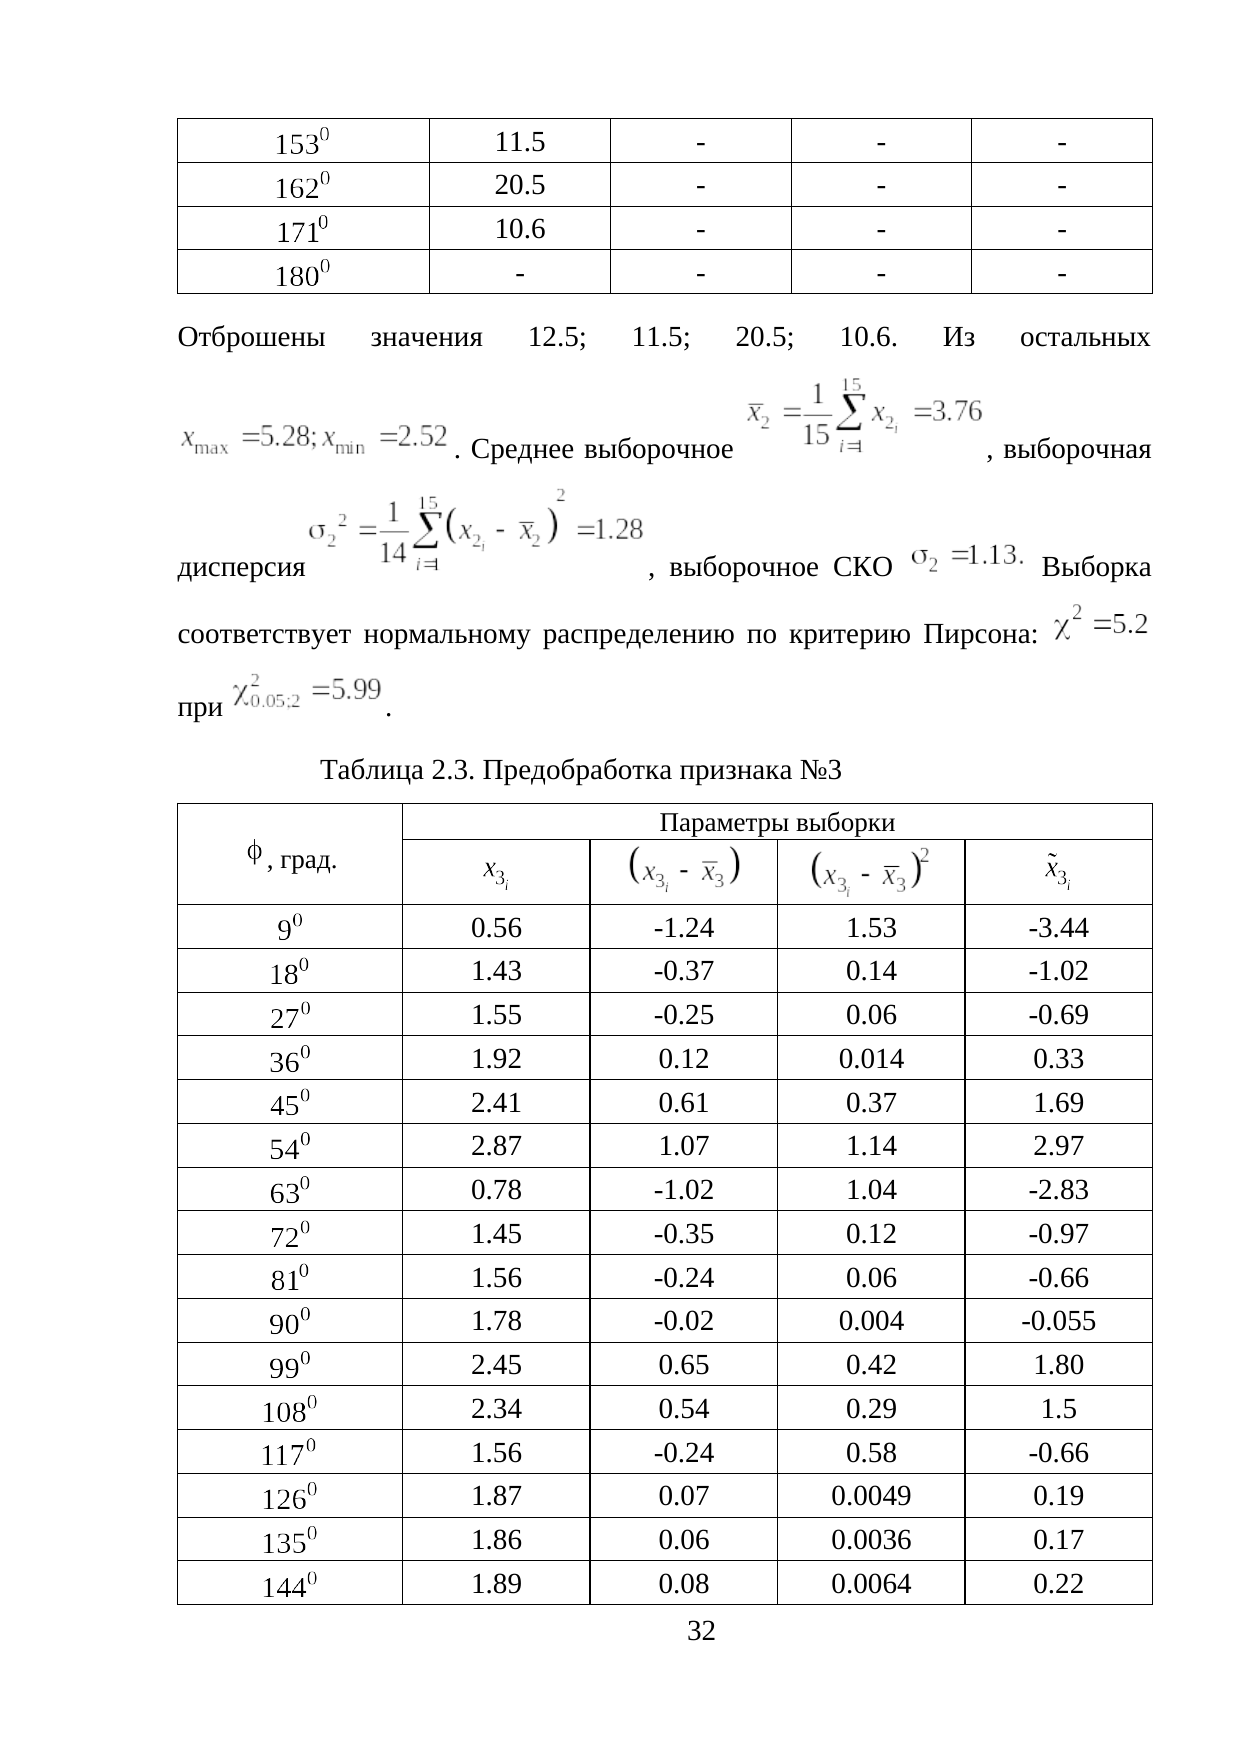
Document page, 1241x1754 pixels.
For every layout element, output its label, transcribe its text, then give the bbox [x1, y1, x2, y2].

table_cell 1.5 [966, 1386, 1152, 1429]
table_cell 1.92 [403, 1036, 589, 1079]
table_cell -0.35 [591, 1211, 777, 1254]
table_cell 11.5 [430, 119, 610, 162]
table_cell [178, 250, 429, 293]
table_cell -1.02 [591, 1168, 777, 1210]
table_cell [178, 1430, 402, 1473]
table_cell [591, 840, 777, 904]
table_cell -0.25 [591, 993, 777, 1035]
table_cell 0.65 [591, 1343, 777, 1385]
table_cell 0.78 [403, 1168, 589, 1210]
table_cell 0.06 [778, 993, 964, 1035]
table_cell 20.5 [430, 163, 610, 206]
table_cell [178, 1036, 402, 1079]
table_header Параметры выборки [403, 804, 1152, 839]
table_cell 0.0036 [778, 1518, 964, 1560]
table_cell -0.66 [966, 1430, 1152, 1473]
table_cell - [972, 119, 1152, 162]
table_cell [778, 840, 964, 904]
table_cell [178, 163, 429, 206]
table_cell 1.89 [403, 1561, 589, 1604]
table_cell [966, 840, 1152, 904]
text Отброшены значения 12.5; 11.5; 20.5; 10.6. Из остальных . Среднее выборочное , выборочная дисперсия, выборочное СКО Выборка соответствует нормальному распределению по критерию Пирсона: при . [177, 319, 1152, 723]
table_cell - [611, 250, 791, 293]
table_cell [178, 1168, 402, 1210]
table_cell 10.6 [430, 207, 610, 249]
table_cell 0.12 [778, 1211, 964, 1254]
table_cell [178, 905, 402, 948]
table_cell 1.14 [778, 1124, 964, 1167]
table_cell [178, 1255, 402, 1298]
table_cell [178, 1211, 402, 1254]
table_cell -0.055 [966, 1299, 1152, 1342]
table_cell 1.78 [403, 1299, 589, 1342]
table_cell 0.37 [778, 1080, 964, 1123]
table_cell 0.29 [778, 1386, 964, 1429]
table_header , град. [178, 804, 402, 904]
table_cell - [611, 207, 791, 249]
table_cell 1.43 [403, 949, 589, 992]
table_cell [178, 1474, 402, 1517]
table_cell 0.06 [778, 1255, 964, 1298]
table_cell - [792, 250, 971, 293]
table_cell 0.33 [966, 1036, 1152, 1079]
table_cell 1.56 [403, 1430, 589, 1473]
table_cell 0.22 [966, 1561, 1152, 1604]
table_cell 1.56 [403, 1255, 589, 1298]
table_cell - [611, 163, 791, 206]
table_cell - [972, 250, 1152, 293]
table_cell 2.45 [403, 1343, 589, 1385]
table_cell - [792, 163, 971, 206]
table_cell - [792, 207, 971, 249]
table_cell [178, 207, 429, 249]
table_cell 1.80 [966, 1343, 1152, 1385]
table_cell 0.07 [591, 1474, 777, 1517]
table_cell [178, 949, 402, 992]
table_cell 0.004 [778, 1299, 964, 1342]
table_cell 0.42 [778, 1343, 964, 1385]
table_cell 1.07 [591, 1124, 777, 1167]
table_cell -1.02 [966, 949, 1152, 992]
text 2.3. Предобработка признака №3 [320, 752, 1152, 786]
table_cell - [430, 250, 610, 293]
table_cell 0.61 [591, 1080, 777, 1123]
table_cell -0.66 [966, 1255, 1152, 1298]
table_cell -0.24 [591, 1255, 777, 1298]
table_cell 0.17 [966, 1518, 1152, 1560]
table_cell [403, 840, 589, 904]
table_cell [178, 119, 429, 162]
table_cell [178, 1299, 402, 1342]
table_cell 1.04 [778, 1168, 964, 1210]
table_cell [178, 1343, 402, 1385]
table_cell -0.37 [591, 949, 777, 992]
table_cell 2.87 [403, 1124, 589, 1167]
table_cell [178, 993, 402, 1035]
table_cell 1.53 [778, 905, 964, 948]
table_cell -3.44 [966, 905, 1152, 948]
table_cell 0.014 [778, 1036, 964, 1079]
table_cell 0.19 [966, 1474, 1152, 1517]
table_cell 0.08 [591, 1561, 777, 1604]
table_cell [178, 1561, 402, 1604]
table_cell 0.54 [591, 1386, 777, 1429]
table_cell [178, 1518, 402, 1560]
table_cell -0.02 [591, 1299, 777, 1342]
table_cell -1.24 [591, 905, 777, 948]
table_cell 0.14 [778, 949, 964, 992]
table_cell -2.83 [966, 1168, 1152, 1210]
table_cell 0.06 [591, 1518, 777, 1560]
table_cell 2.97 [966, 1124, 1152, 1167]
table_cell [178, 1386, 402, 1429]
table_cell 0.0064 [778, 1561, 964, 1604]
table_cell 2.34 [403, 1386, 589, 1429]
table_cell 1.87 [403, 1474, 589, 1517]
table_cell 0.12 [591, 1036, 777, 1079]
table_cell 0.58 [778, 1430, 964, 1473]
table_cell 1.86 [403, 1518, 589, 1560]
table_cell 0.56 [403, 905, 589, 948]
table_cell - [611, 119, 791, 162]
table_cell -0.69 [966, 993, 1152, 1035]
table_cell 0.0049 [778, 1474, 964, 1517]
table_cell [178, 1080, 402, 1123]
table_cell [178, 1124, 402, 1167]
table_cell 1.45 [403, 1211, 589, 1254]
table_cell - [972, 207, 1152, 249]
table_cell - [792, 119, 971, 162]
table_cell -0.97 [966, 1211, 1152, 1254]
table_cell 1.55 [403, 993, 589, 1035]
table_cell - [972, 163, 1152, 206]
table_cell 1.69 [966, 1080, 1152, 1123]
table_cell 2.41 [403, 1080, 589, 1123]
table_cell -0.24 [591, 1430, 777, 1473]
